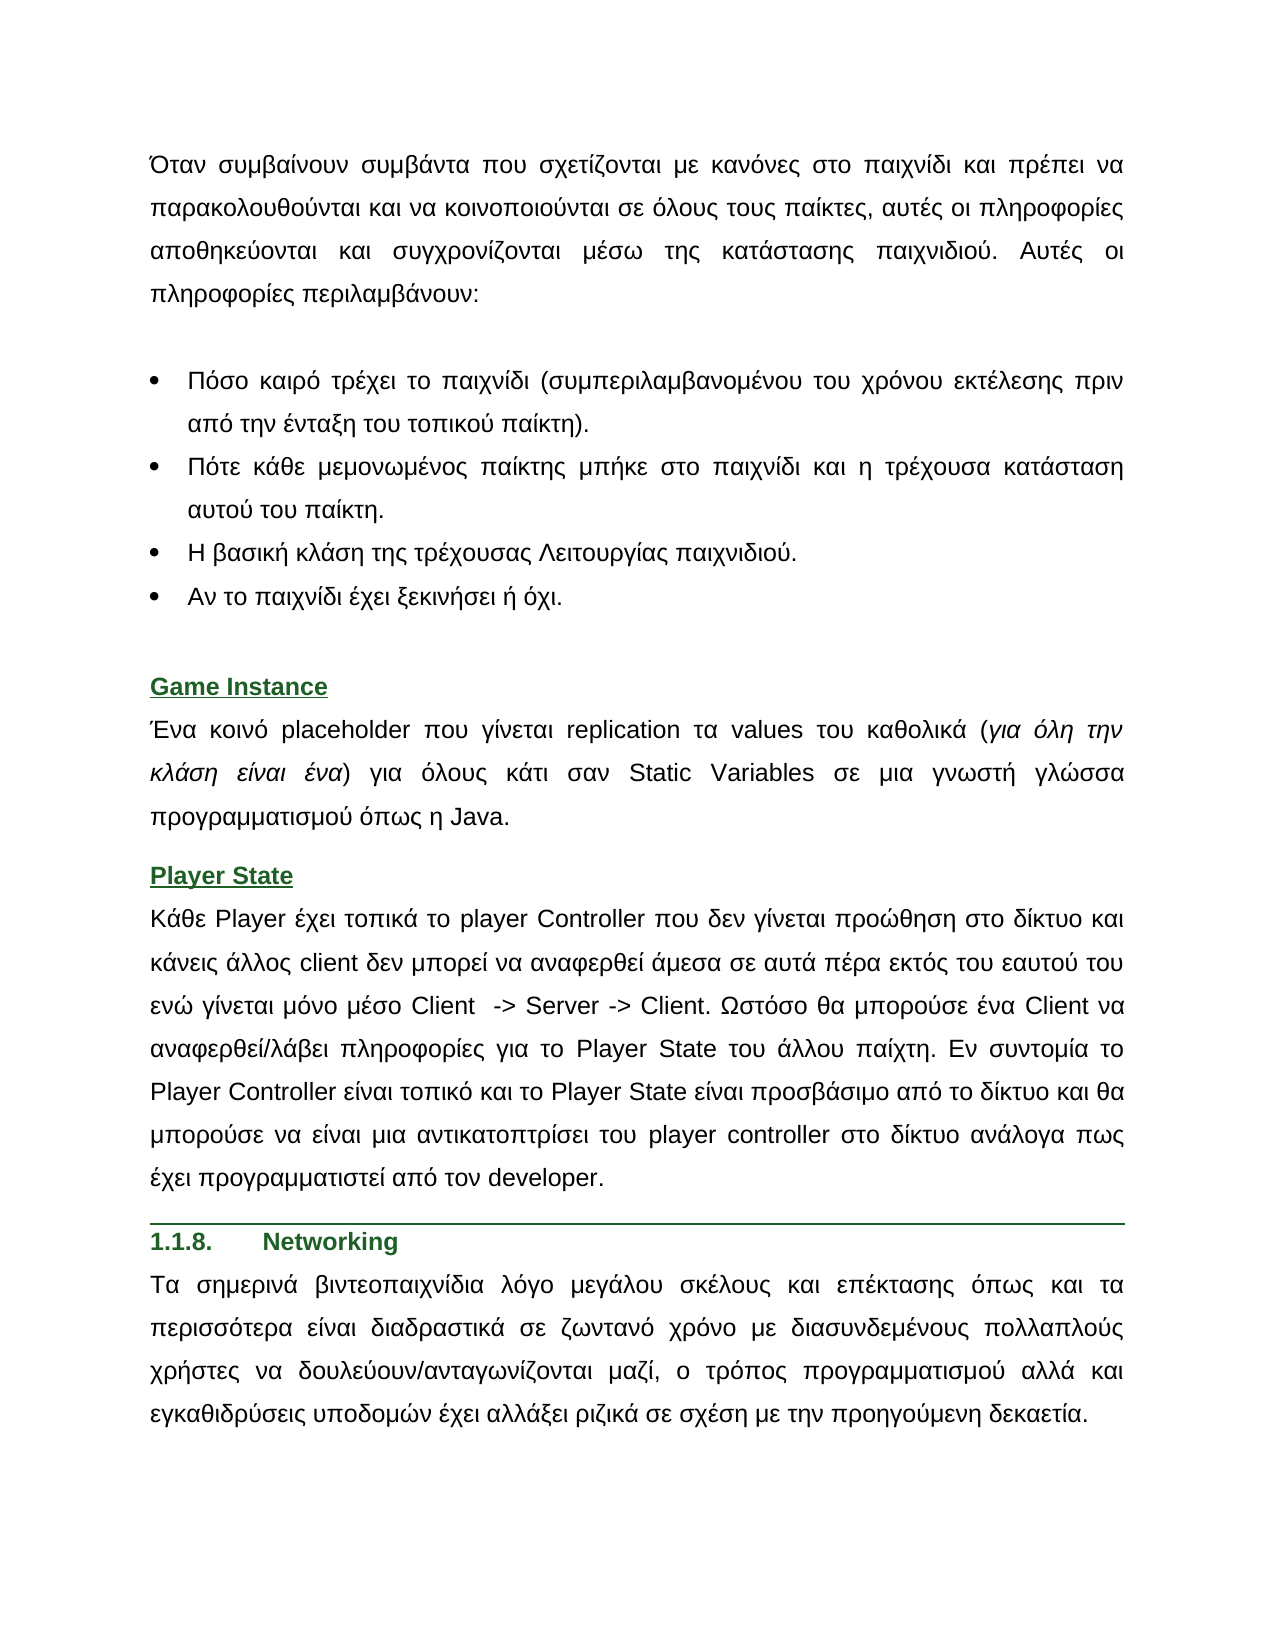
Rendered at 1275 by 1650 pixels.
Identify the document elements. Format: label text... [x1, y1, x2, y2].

list Πόσο καιρό τρέχει το παιχνίδι (συμπεριλαμβανομένου του χρόνου εκτέλεσης πριν από την ένταξη του τοπικού παίκτη). [150, 366, 1125, 438]
list Αν το παιχνίδι έχει ξεκινήσει ή όχι. [150, 582, 1125, 610]
text Κάθε Player έχει τοπικά το player Controller που δεν γίνεται προώθηση στο δίκτυο και κάνεις άλλος client δεν μπορεί να αναφερθεί άμεσα σε αυτά πέρα εκτός του εαυτού του ενώ γίνεται μόνο μέσο Client -> Server -> Client. Ωστόσο θα μπορούσε ένα Client να αναφερθεί/λάβει πληροφορίες για το Player State του άλλου παίχτη. Εν συντομία το Player Controller είναι τοπικό και το Player State είναι προσβάσιμο από το δίκτυο και θα μπορούσε να είναι μια αντικατοπτρίσει του player controller στο δίκτυο ανάλογα πως έχει προγραμματιστεί από τον developer. [150, 904, 1125, 1192]
text Όταν συμβαίνουν συμβάντα που σχετίζονται με κανόνες στο παιχνίδι και πρέπει να παρακολουθούνται και να κοινοποιούνται σε όλους τους παίκτες, αυτές οι πληροφορίες αποθηκεύονται και συγχρονίζονται μέσω της κατάστασης παιχνιδιού. Αυτές οι πληροφορίες περιλαμβάνουν: [150, 150, 1125, 308]
list Η βασική κλάση της τρέχουσας Λειτουργίας παιχνιδιού. [150, 538, 1125, 567]
subtitle Player State [150, 861, 1125, 890]
list Πότε κάθε μεμονωμένος παίκτης μπήκε στο παιχνίδι και η τρέχουσα κατάσταση αυτού του παίκτη. [150, 452, 1125, 524]
text Τα σημερινά βιντεοπαιχνίδια λόγο μεγάλου σκέλους και επέκτασης όπως και τα περισσότερα είναι διαδραστικά σε ζωντανό χρόνο με διασυνδεμένους πολλαπλούς χρήστες να δουλεύουν/ανταγωνίζονται μαζί, ο τρόπος προγραμματισμού αλλά και εγκαθιδρύσεις υποδομών έχει αλλάξει ριζικά σε σχέση με την προηγούμενη δεκαετία. [150, 1270, 1125, 1428]
text Ένα κοινό placeholder που γίνεται replication τα values του καθολικά (για όλη την κλάση είναι ένα) για όλους κάτι σαν Static Variables σε μια γνωστή γλώσσα προγραμματισμού όπως η Java. [150, 715, 1125, 830]
subtitle Game Instance [150, 672, 1125, 701]
subtitle Networking [150, 1225, 1125, 1255]
